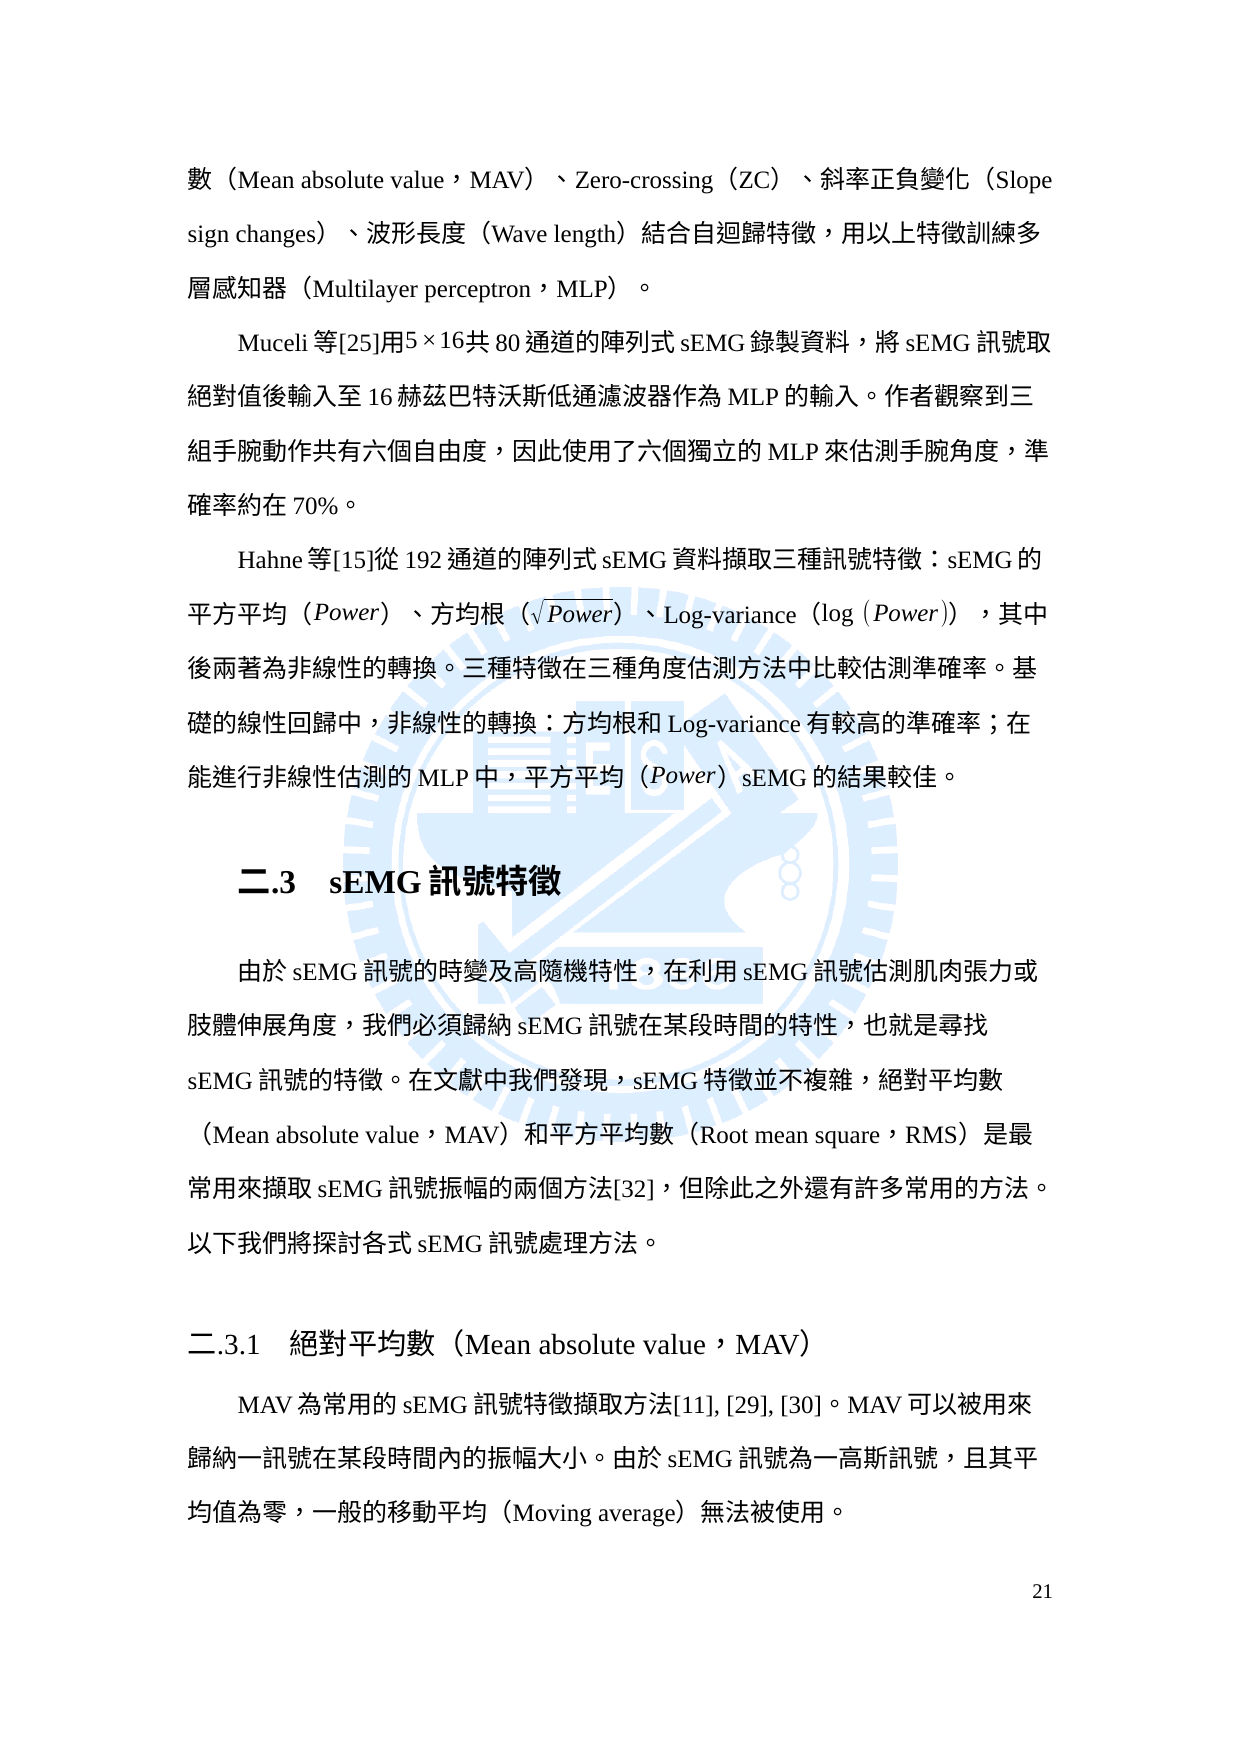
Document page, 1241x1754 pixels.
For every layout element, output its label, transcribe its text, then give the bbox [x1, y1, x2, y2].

subtitle 絕對平均數（Mean absolute value，MAV） [187, 1321, 1053, 1363]
text Muceli等[25]用共80通道的陣列式sEMG錄製資料，將sEMG訊號取絕對值後輸入至16赫茲巴特沃斯低通濾波器作為MLP的輸入。作者觀察到三組手腕動作共有六個自由度，因此使用了六個獨立的MLP來估測手腕角度，準確率約在70%。 [187, 322, 1053, 522]
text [187, 159, 1053, 304]
text 由於sEMG訊號的時變及高隨機特性，在利用sEMG訊號估測肌肉張力或肢體伸展角度，我們必須歸納sEMG訊號在某段時間的特性，也就是尋找sEMG訊號的特徵。在文獻中我們發現，sEMG特徵並不複雜，絕對平均數（Mean absolute value，MAV）和平方平均數（Root mean square，RMS）是最常用來擷取sEMG訊號振幅的兩個方法[32]，但除此之外還有許多常用的方法。以下我們將探討各式sEMG訊號處理方法。 [187, 951, 1053, 1259]
text Hahne等[15]從192通道的陣列式sEMG資料擷取三種訊號特徵：sEMG的平方平均（）、方均根（）、Log-variance（），其中後兩著為非線性的轉換。三種特徵在三種角度估測方法中比較估測準確率。基礎的線性回歸中，非線性的轉換：方均根和Log-variance有較高的準確率；在能進行非線性估測的MLP中，平方平均（）sEMG的結果較佳。 [187, 540, 1053, 794]
subtitle sEMG訊號特徵 [187, 855, 1053, 903]
text MAV為常用的sEMG訊號特徵擷取方法[11], [29], [30]。MAV可以被用來歸納一訊號在某段時間內的振幅大小。由於sEMG訊號為一高斯訊號，且其平均值為零，一般的移動平均（Moving average）無法被使用。 [187, 1384, 1053, 1529]
